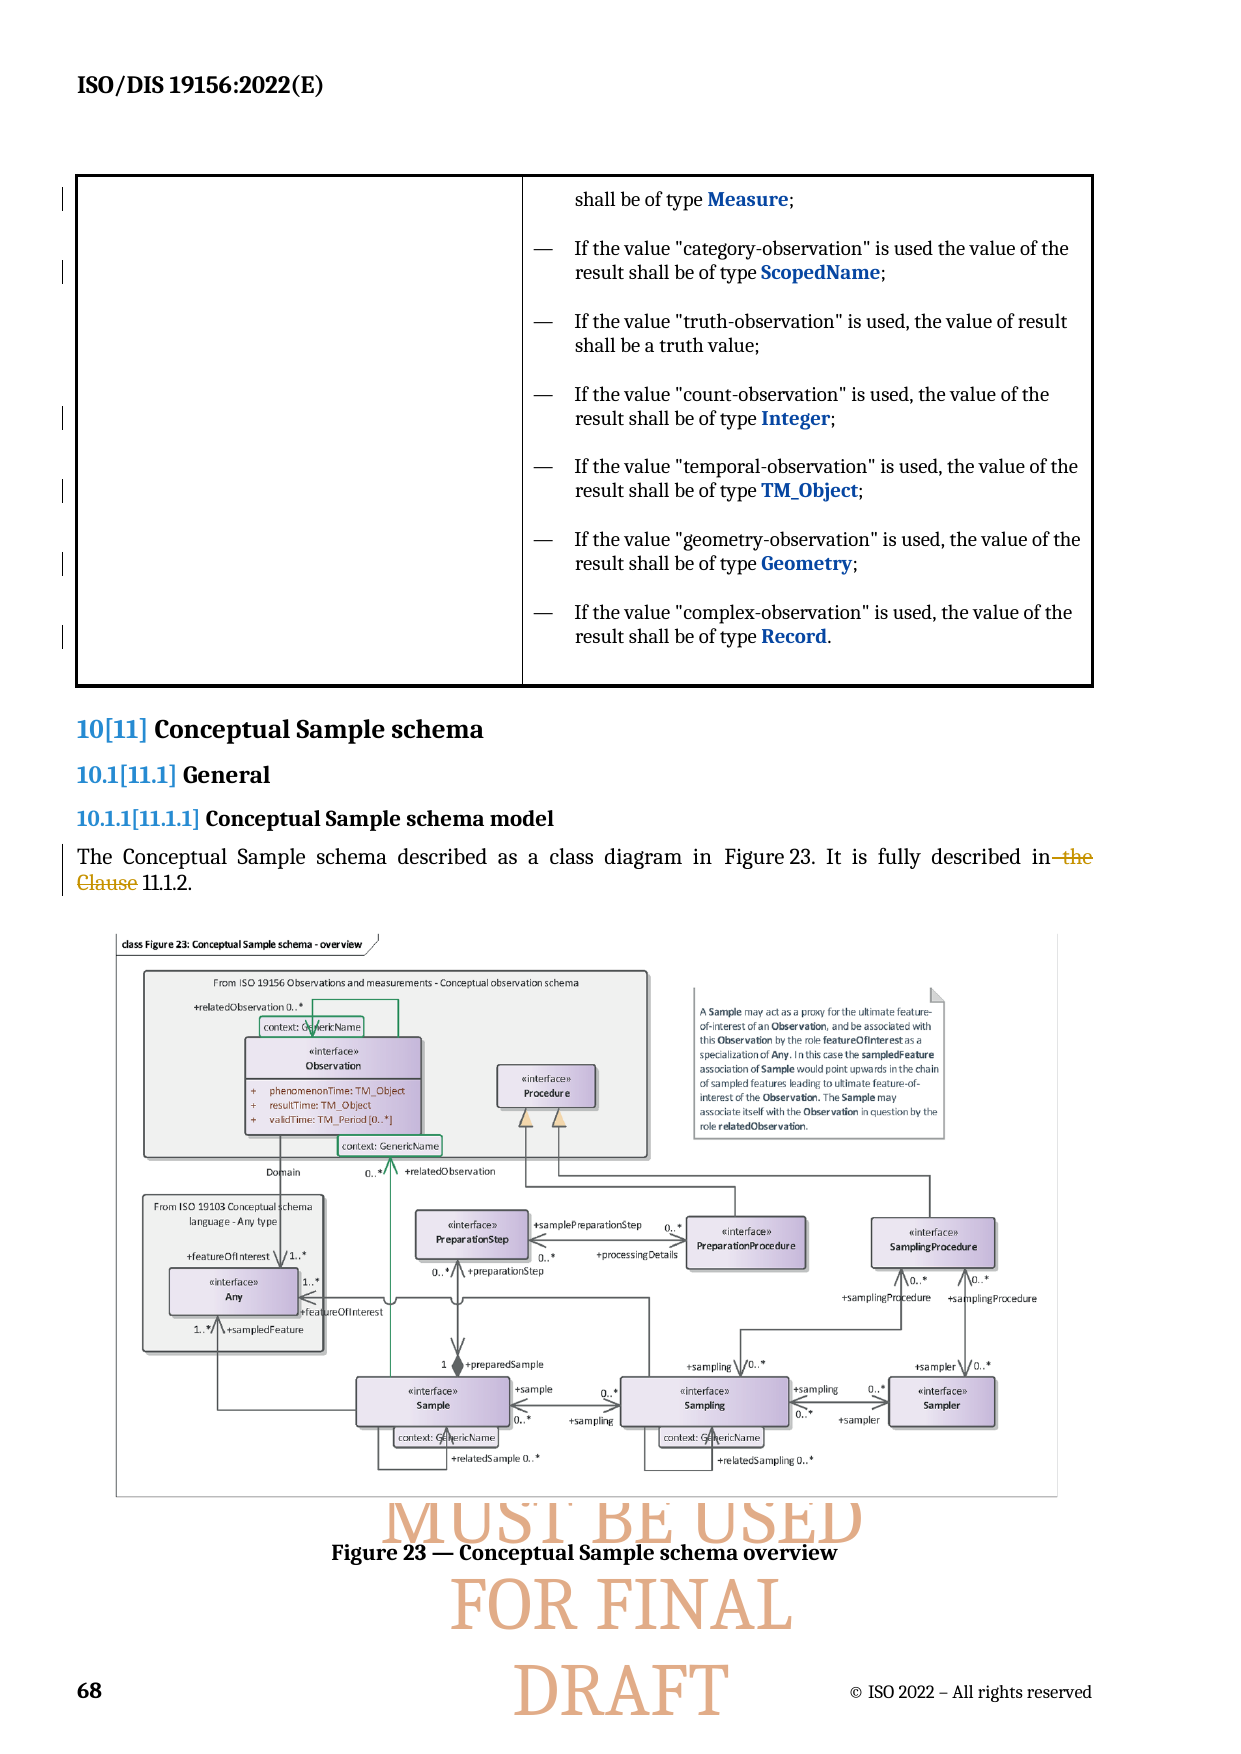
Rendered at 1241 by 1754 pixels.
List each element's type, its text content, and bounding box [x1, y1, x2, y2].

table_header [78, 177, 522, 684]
title Figure 23 — Conceptual Sample schema overview [77, 1540, 1092, 1566]
subtitle General [77, 762, 1092, 788]
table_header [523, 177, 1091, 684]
subtitle Conceptual Sample schema [77, 716, 1092, 744]
picture [111, 933, 1058, 1503]
subtitle Conceptual Sample schema model [77, 807, 1092, 831]
text The Conceptual Sample schema described as a class diagram in Figure 23. It is fully described in 11.1.2. [77, 844, 1092, 896]
